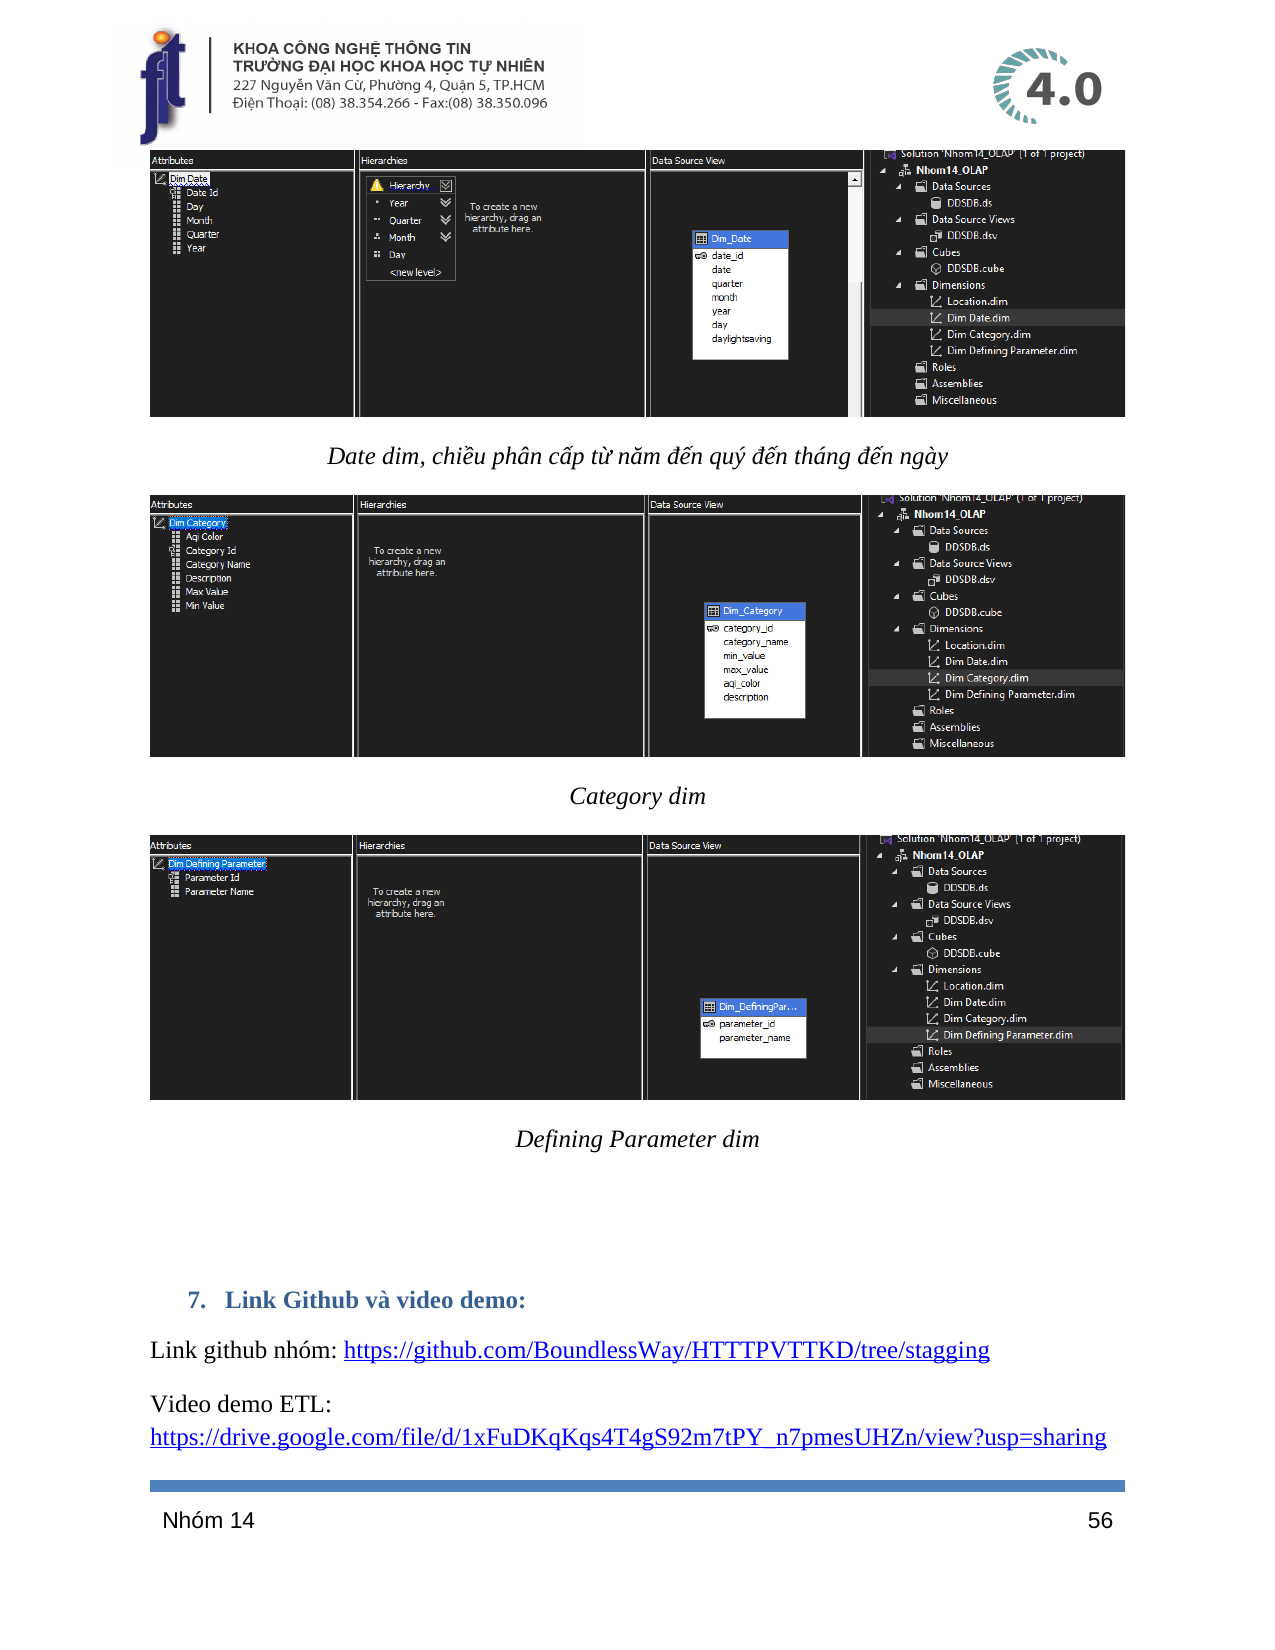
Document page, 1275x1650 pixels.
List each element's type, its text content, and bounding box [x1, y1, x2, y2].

text Category dim [150, 781, 1125, 810]
list Link Github và video demo: [187, 1286, 1125, 1314]
picture [985, 41, 1108, 127]
picture [117, 21, 1125, 417]
picture [150, 495, 1125, 757]
text Date dim, chiều phân cấp từ năm đến quý đến tháng đến ngày [150, 441, 1125, 470]
text Link github nhóm: https://github.com/BoundlessWay/HTTTPVTTKD/tree/stagging [150, 1335, 1125, 1364]
picture [150, 835, 1125, 1100]
text Defining Parameter dim [150, 1124, 1125, 1153]
text Video demo ETL: https://drive.google.com/file/d/1xFuDKqKqs4T4gS92m7tPY_n7pmesUHZn/view?usp=sharing [150, 1389, 1125, 1451]
